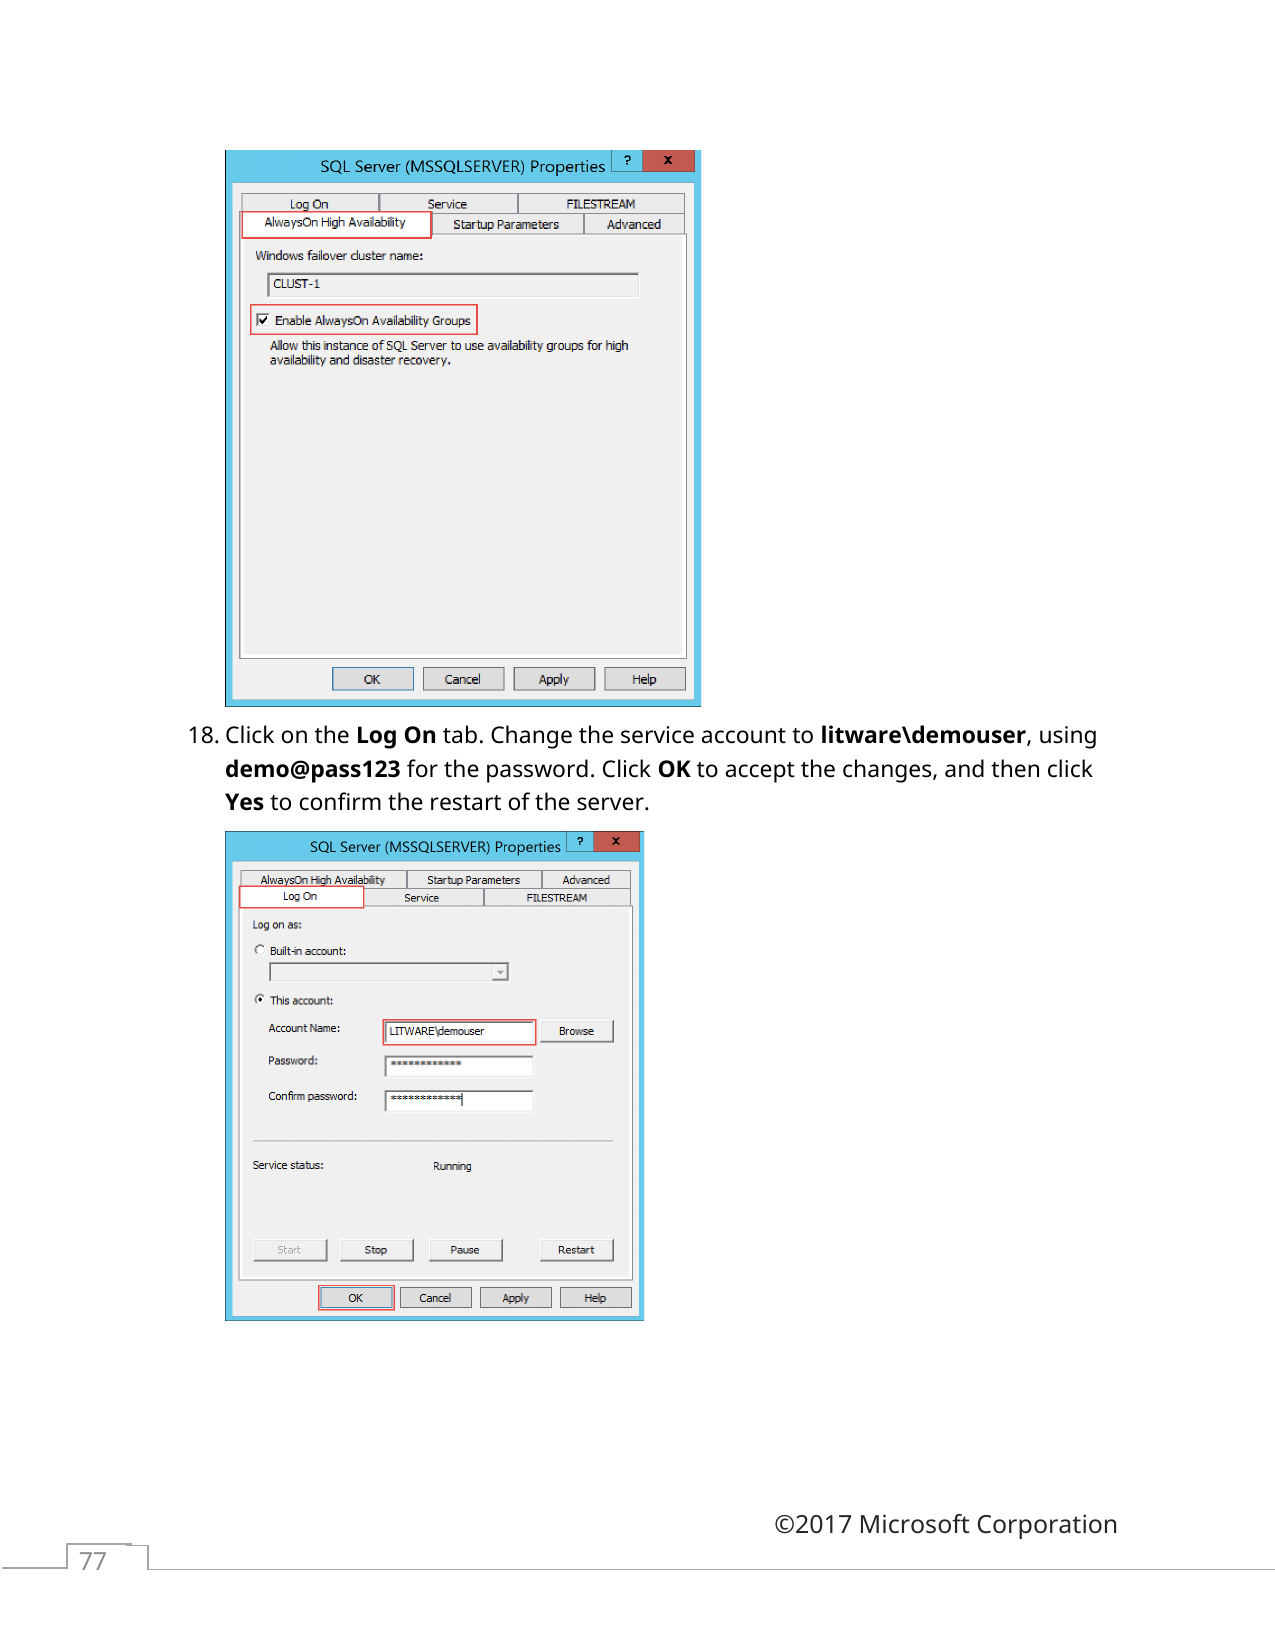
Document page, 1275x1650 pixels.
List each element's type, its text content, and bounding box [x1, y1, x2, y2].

picture [225, 831, 645, 1321]
list Click on the Log On tab. Change the service account to litware\demouser, using demo@pass123 for the password. Click OK to accept the changes, and then click Yes to confirm the restart of the server. [187, 719, 1125, 817]
picture [225, 150, 702, 707]
